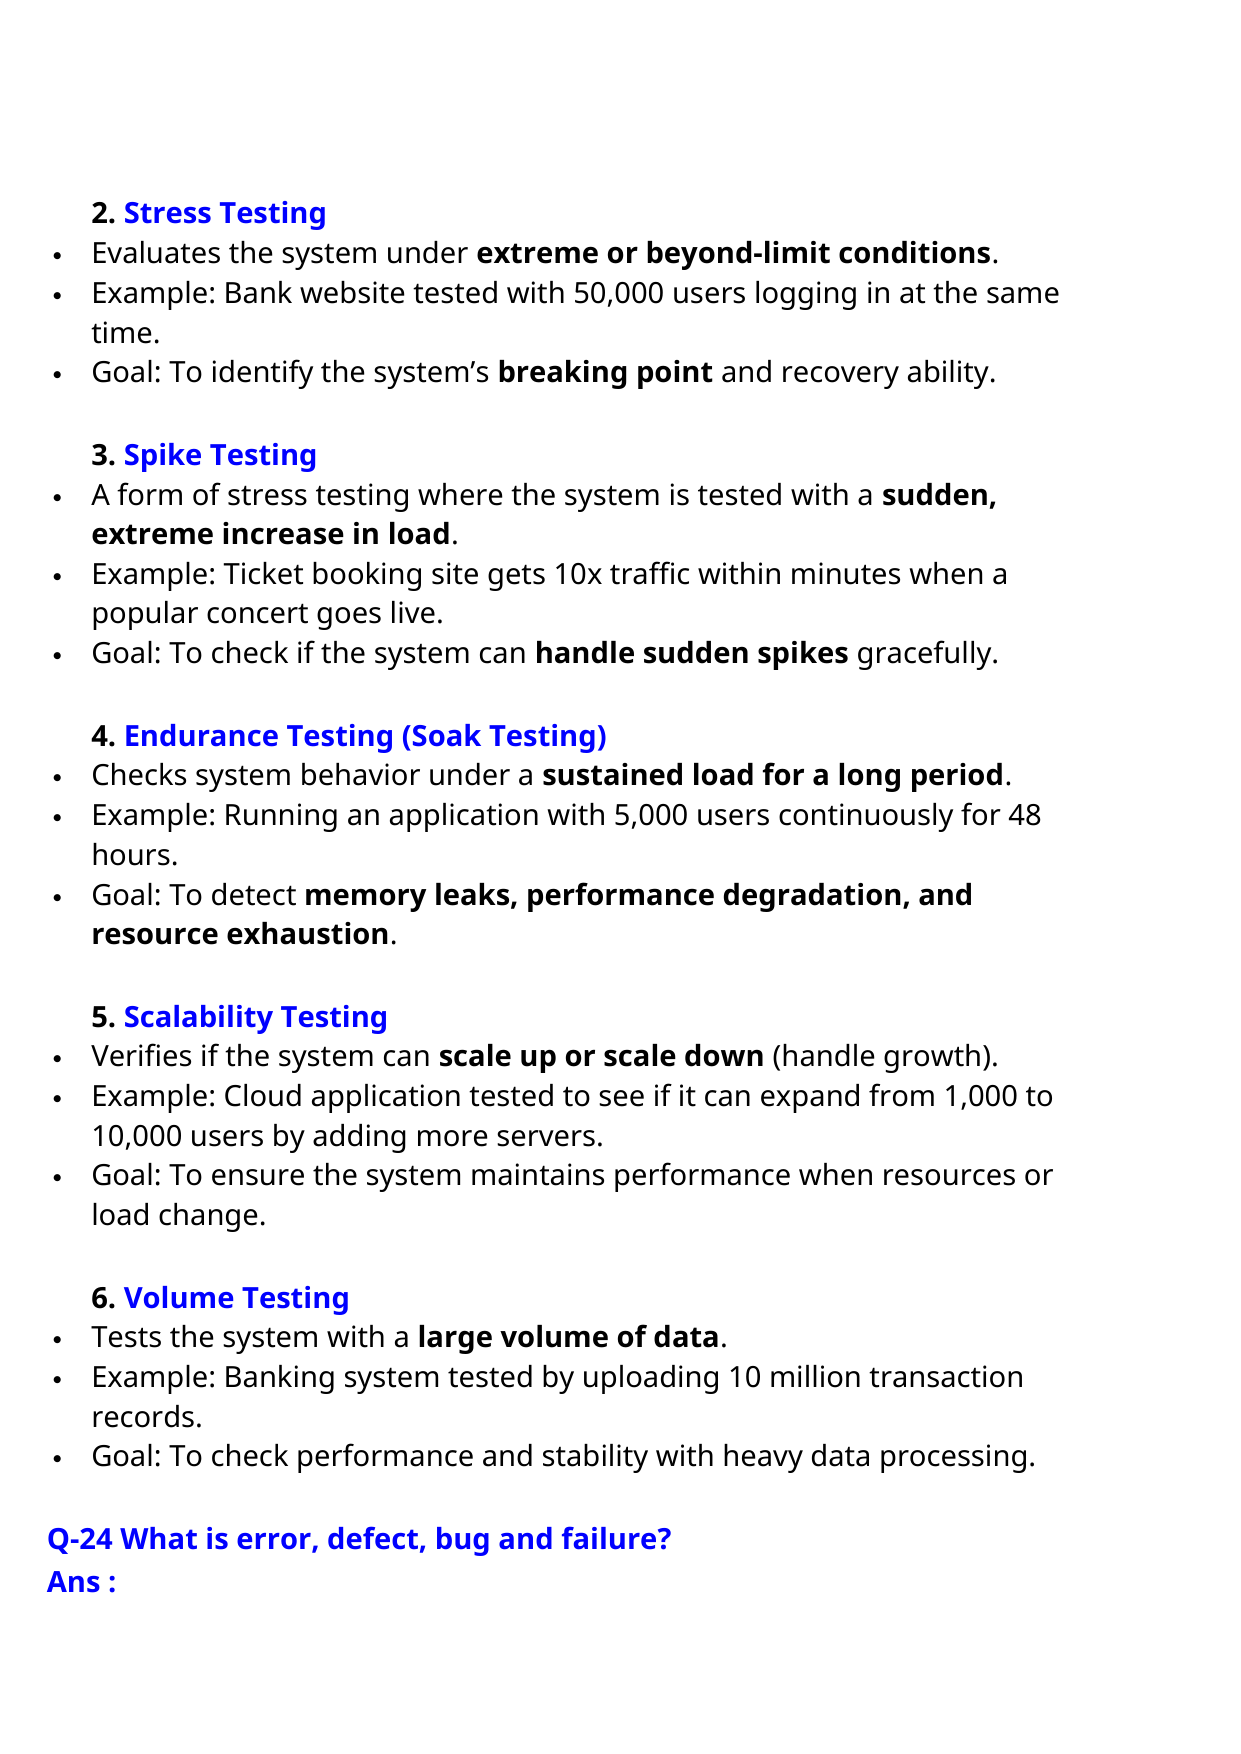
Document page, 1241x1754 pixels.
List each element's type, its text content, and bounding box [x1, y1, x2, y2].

list Tests the system with a large volume of data. [53, 1317, 1090, 1356]
text Ans : [47, 1561, 1090, 1601]
list A form of stress testing where the system is tested with a sudden, extreme increase in load. [53, 474, 1090, 553]
subtitle 5. Scalability Testing [91, 996, 1090, 1036]
list Goal: To ensure the system maintains performance when resources or load change. [53, 1155, 1090, 1234]
list Goal: To detect memory leaks, performance degradation, and resource exhaustion. [53, 874, 1090, 953]
list Goal: To identify the system’s breaking point and recovery ability. [53, 352, 1090, 391]
list Example: Ticket booking site gets 10x traffic within minutes when a popular concert goes live. [53, 553, 1090, 632]
text Q-24 What is error, defect, bug and failure? [47, 1518, 1090, 1558]
list Goal: To check performance and stability with heavy data processing. [53, 1436, 1090, 1475]
subtitle 6. Volume Testing [91, 1277, 1090, 1317]
list Example: Running an application with 5,000 users continuously for 48 hours. [53, 794, 1090, 874]
subtitle 3. Spike Testing [91, 434, 1090, 474]
list Example: Bank website tested with 50,000 users logging in at the same time. [53, 272, 1090, 352]
subtitle 2. Stress Testing [91, 193, 1090, 232]
list Example: Banking system tested by uploading 10 million transaction records. [53, 1356, 1090, 1436]
subtitle 4. Endurance Testing (Soak Testing) [91, 715, 1090, 755]
list Evaluates the system under extreme or beyond-limit conditions. [53, 232, 1090, 272]
list Verifies if the system can scale up or scale down (handle growth). [53, 1036, 1090, 1075]
list Goal: To check if the system can handle sudden spikes gracefully. [53, 632, 1090, 672]
list Example: Cloud application tested to see if it can expand from 1,000 to 10,000 users by adding more servers. [53, 1075, 1090, 1155]
list Checks system behavior under a sustained load for a long period. [53, 755, 1090, 794]
